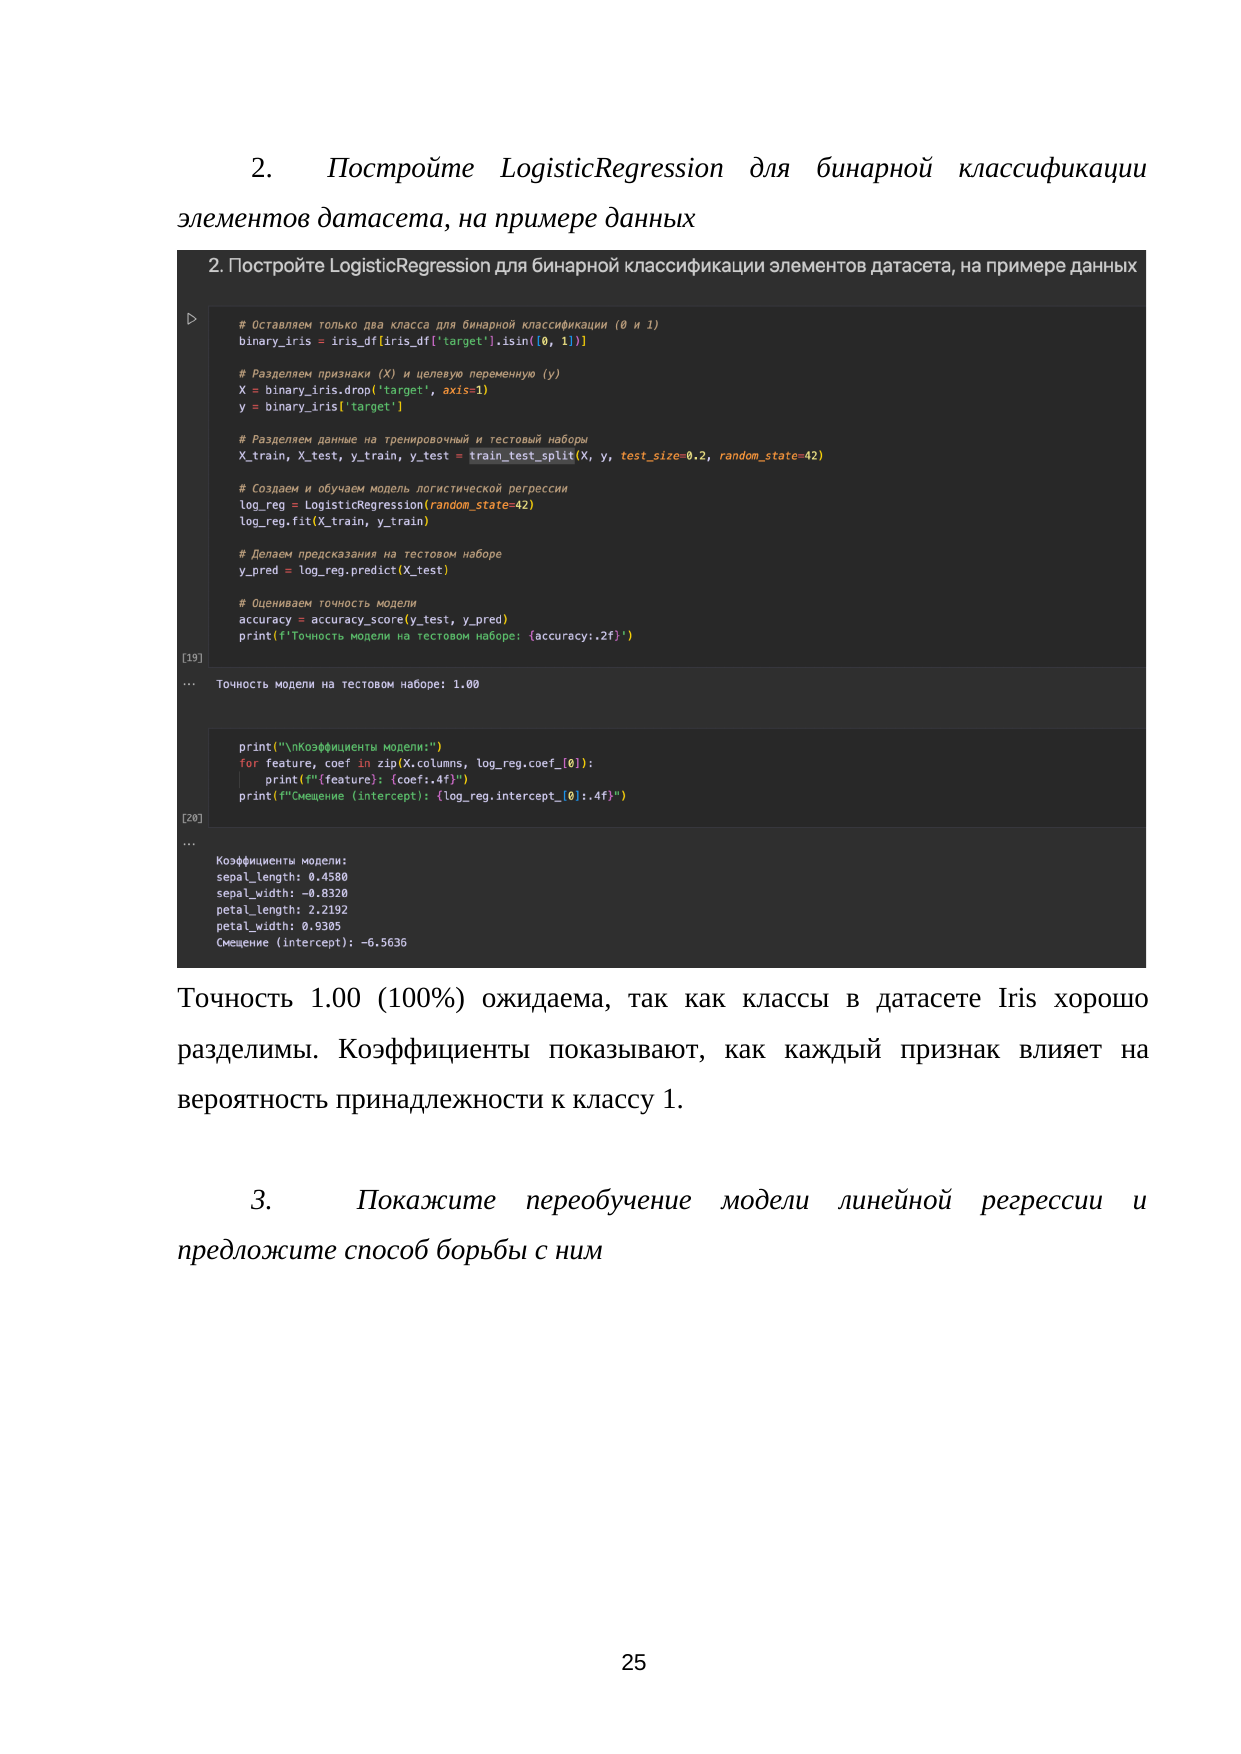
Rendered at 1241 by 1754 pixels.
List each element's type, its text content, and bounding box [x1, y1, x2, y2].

text 3. Покажите переобучение модели линейной регрессии и предложите способ борьбы с ним [177, 1182, 1151, 1266]
text 2. Постройте LogisticRegression для бинарной классификации элементов датасета, на примере данных [177, 150, 1151, 234]
text Точность 1.00 (100%) ожидаема, так как классы в датасете Iris хорошо разделимы. Коэффициенты показывают, как каждый признак влияет на вероятность принадлежности к классу 1. [177, 981, 1151, 1115]
picture [177, 250, 1147, 968]
